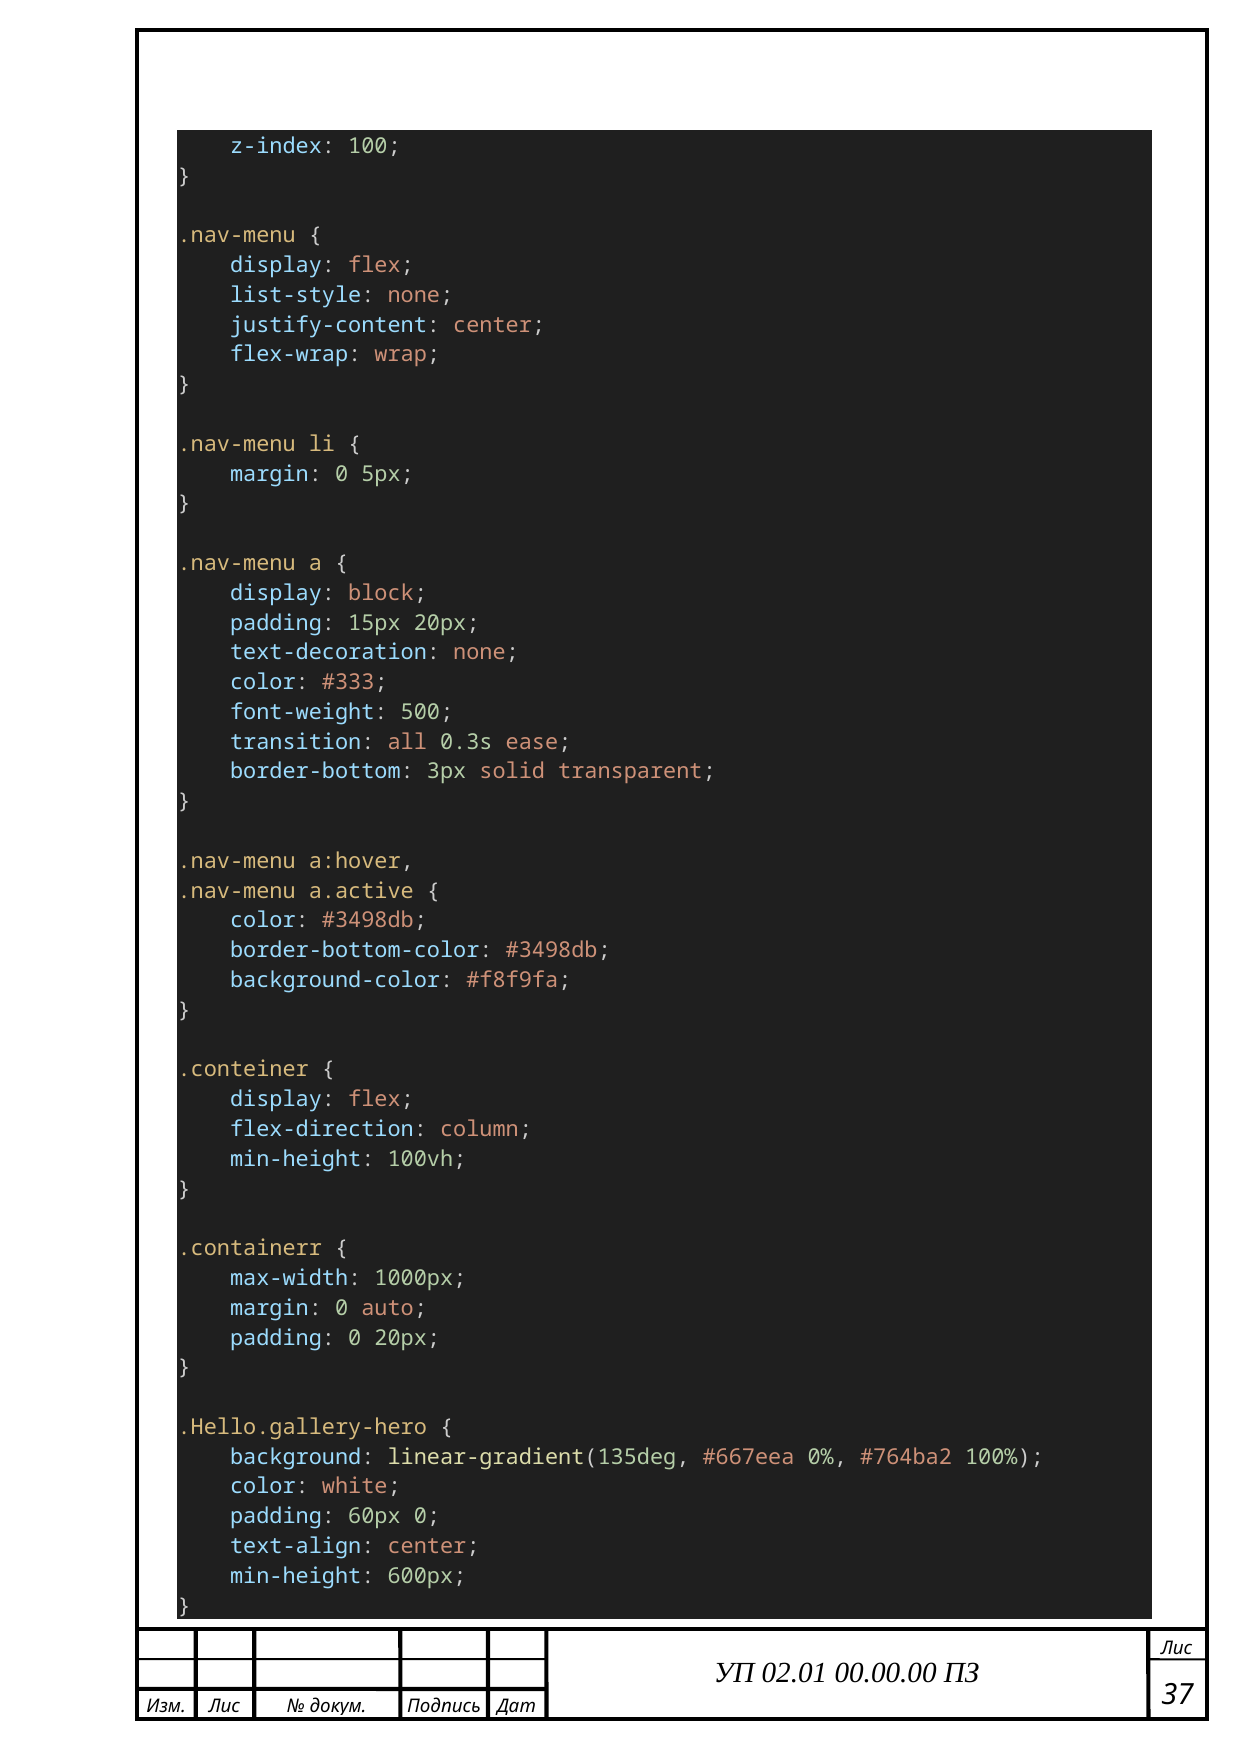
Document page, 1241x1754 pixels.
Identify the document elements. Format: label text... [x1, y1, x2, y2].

text font-weight: 500; [177, 696, 1152, 726]
text text-decoration: none; [177, 636, 1152, 666]
text } [177, 1172, 1152, 1202]
text padding: 60px 0; [177, 1500, 1152, 1530]
text margin: 0 auto; [177, 1292, 1152, 1321]
text background-color: #f8f9fa; [177, 964, 1152, 994]
text color: #3498db; [177, 904, 1152, 934]
text display: flex; [177, 1083, 1152, 1113]
text } [177, 368, 1152, 398]
text .nav-menu a { [177, 547, 1152, 577]
text .nav-menu a:hover, [177, 845, 1152, 874]
text } [177, 159, 1152, 189]
text border-bottom: 3px solid transparent; [177, 755, 1152, 785]
text display: block; [177, 577, 1152, 606]
text flex-wrap: wrap; [177, 338, 1152, 368]
text text-align: center; [177, 1530, 1152, 1560]
text min-height: 600px; [177, 1560, 1152, 1589]
text transition: all 0.3s ease; [177, 726, 1152, 755]
text background: linear-gradient(135deg, #667eea 0%, #764ba2 100%); [177, 1441, 1152, 1470]
text padding: 15px 20px; [177, 606, 1152, 636]
text } [177, 487, 1152, 517]
text padding: 0 20px; [177, 1321, 1152, 1351]
text min-height: 100vh; [177, 1143, 1152, 1172]
text } [177, 1589, 1152, 1619]
text } [177, 785, 1152, 815]
text } [177, 1351, 1152, 1381]
text .nav-menu li { [177, 428, 1152, 457]
text margin: 0 5px; [177, 457, 1152, 487]
text .conteiner { [177, 1053, 1152, 1083]
text border-bottom-color: #3498db; [177, 934, 1152, 964]
text z-index: 100; [177, 130, 1152, 159]
text display: flex; [177, 249, 1152, 279]
text list-style: none; [177, 279, 1152, 308]
text } [177, 994, 1152, 1023]
text flex-direction: column; [177, 1113, 1152, 1143]
text .Hello.gallery-hero { [177, 1411, 1152, 1441]
text color: white; [177, 1470, 1152, 1500]
text color: #333; [177, 666, 1152, 696]
text .nav-menu { [177, 219, 1152, 249]
text .containerr { [177, 1232, 1152, 1262]
text .nav-menu a.active { [177, 874, 1152, 904]
text max-width: 1000px; [177, 1262, 1152, 1292]
text justify-content: center; [177, 308, 1152, 338]
